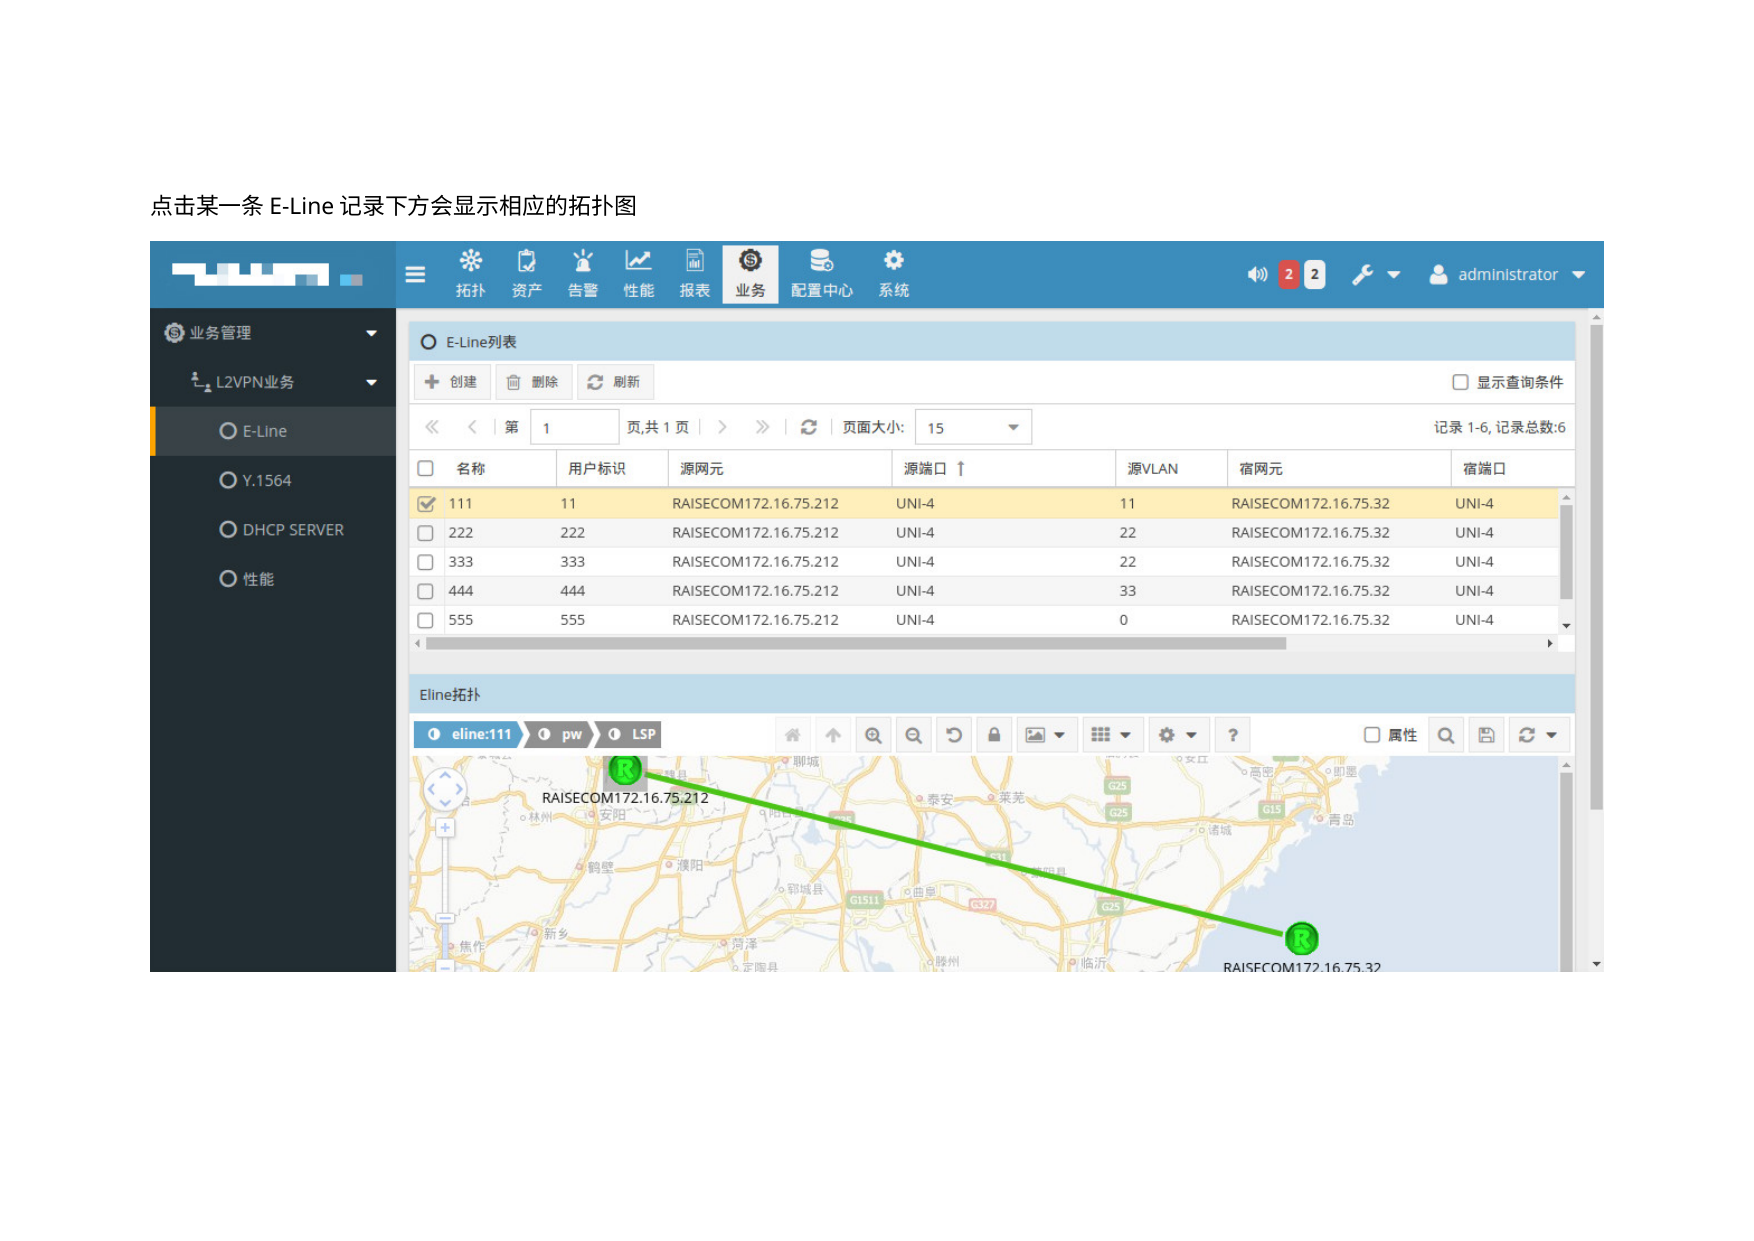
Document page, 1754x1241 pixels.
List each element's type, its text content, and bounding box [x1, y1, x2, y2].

text 点击某一条E-Line记录下方会显示相应的拓扑图 [150, 187, 1604, 221]
picture [150, 241, 1604, 972]
